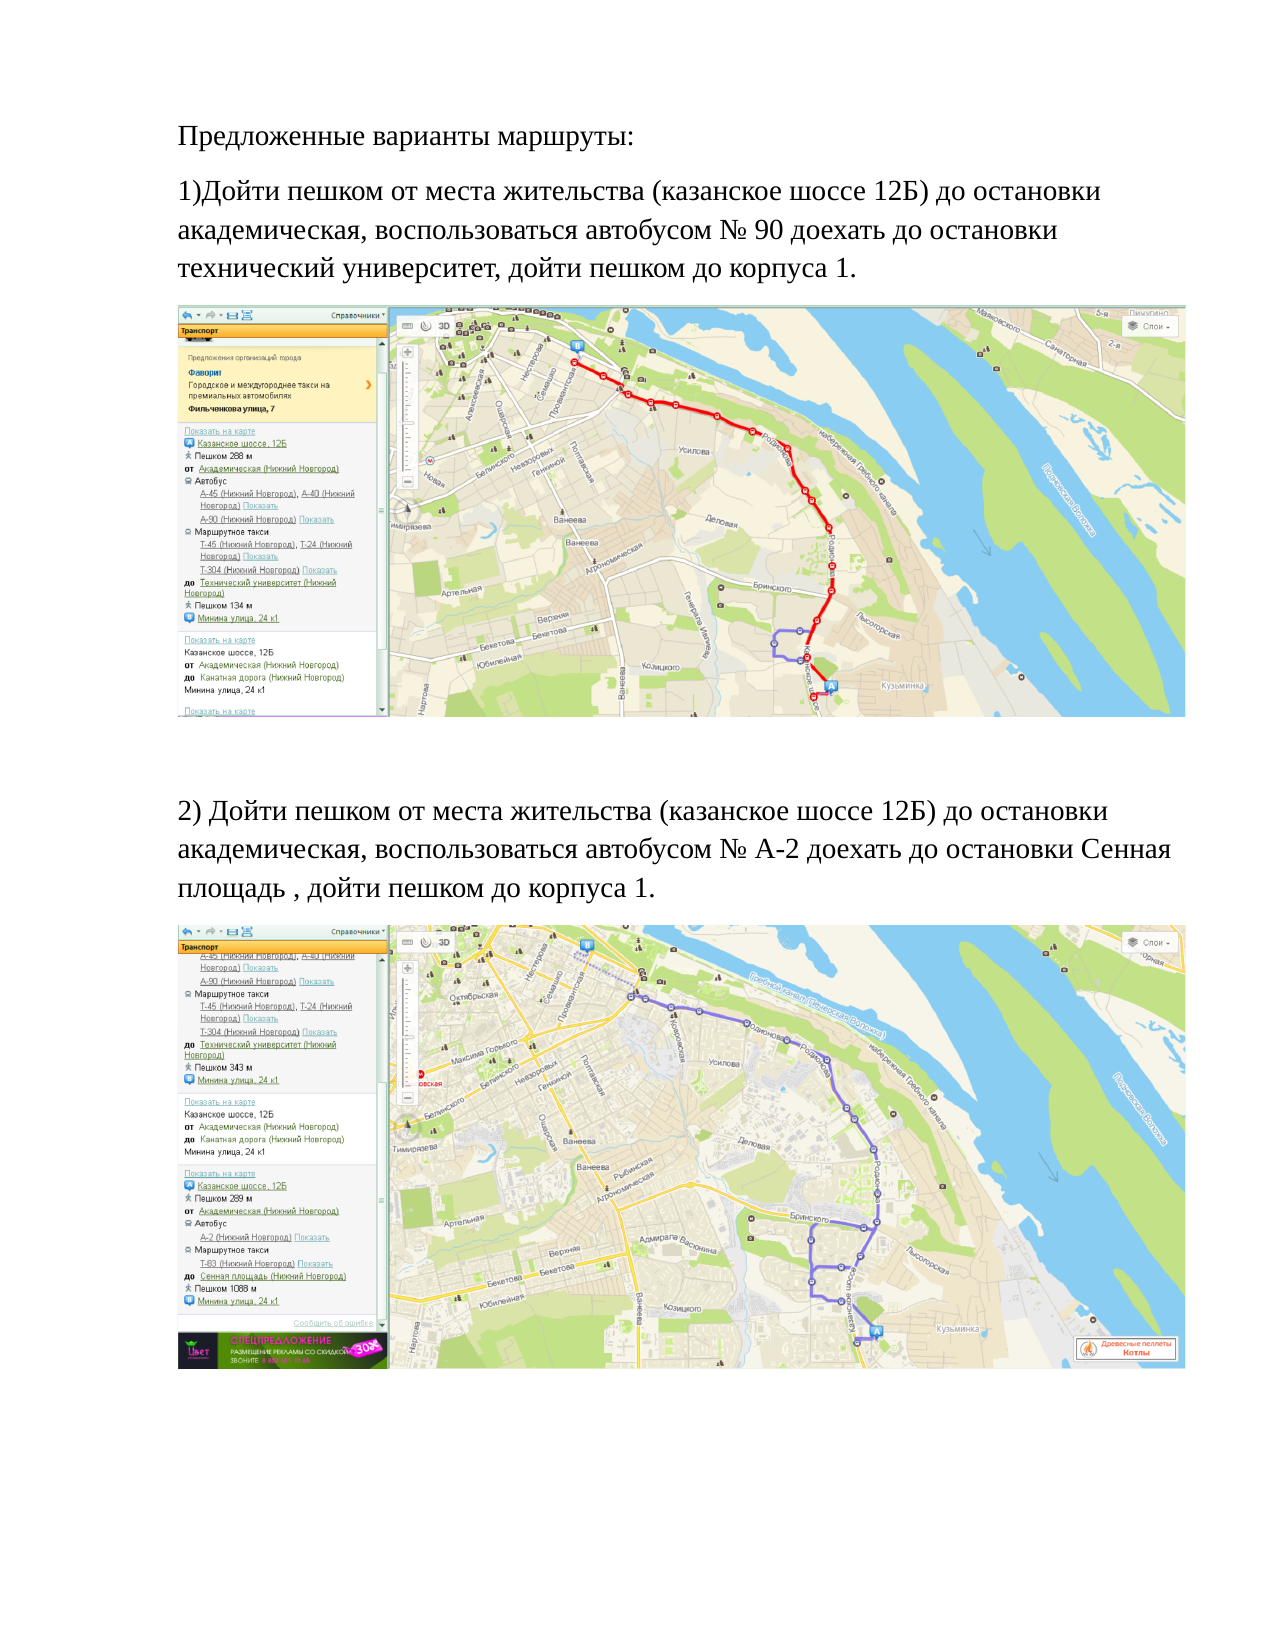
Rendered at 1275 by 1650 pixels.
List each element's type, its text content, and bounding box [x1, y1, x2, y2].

picture [177, 925, 1187, 1369]
picture [177, 305, 1187, 717]
text Предложенные варианты маршруты: [177, 118, 1186, 152]
text 1)Дойти пешком от места жительства (казанское шоссе 12Б) до остановки академическая, воспользоваться автобусом № 90 доехать до остановки технический университет, дойти пешком до корпуса 1. [177, 173, 1186, 284]
text 2) Дойти пешком от места жительства (казанское шоссе 12Б) до остановки академическая, воспользоваться автобусом № А-2 доехать до остановки Сенная площадь , дойти пешком до корпуса 1. [177, 793, 1186, 904]
